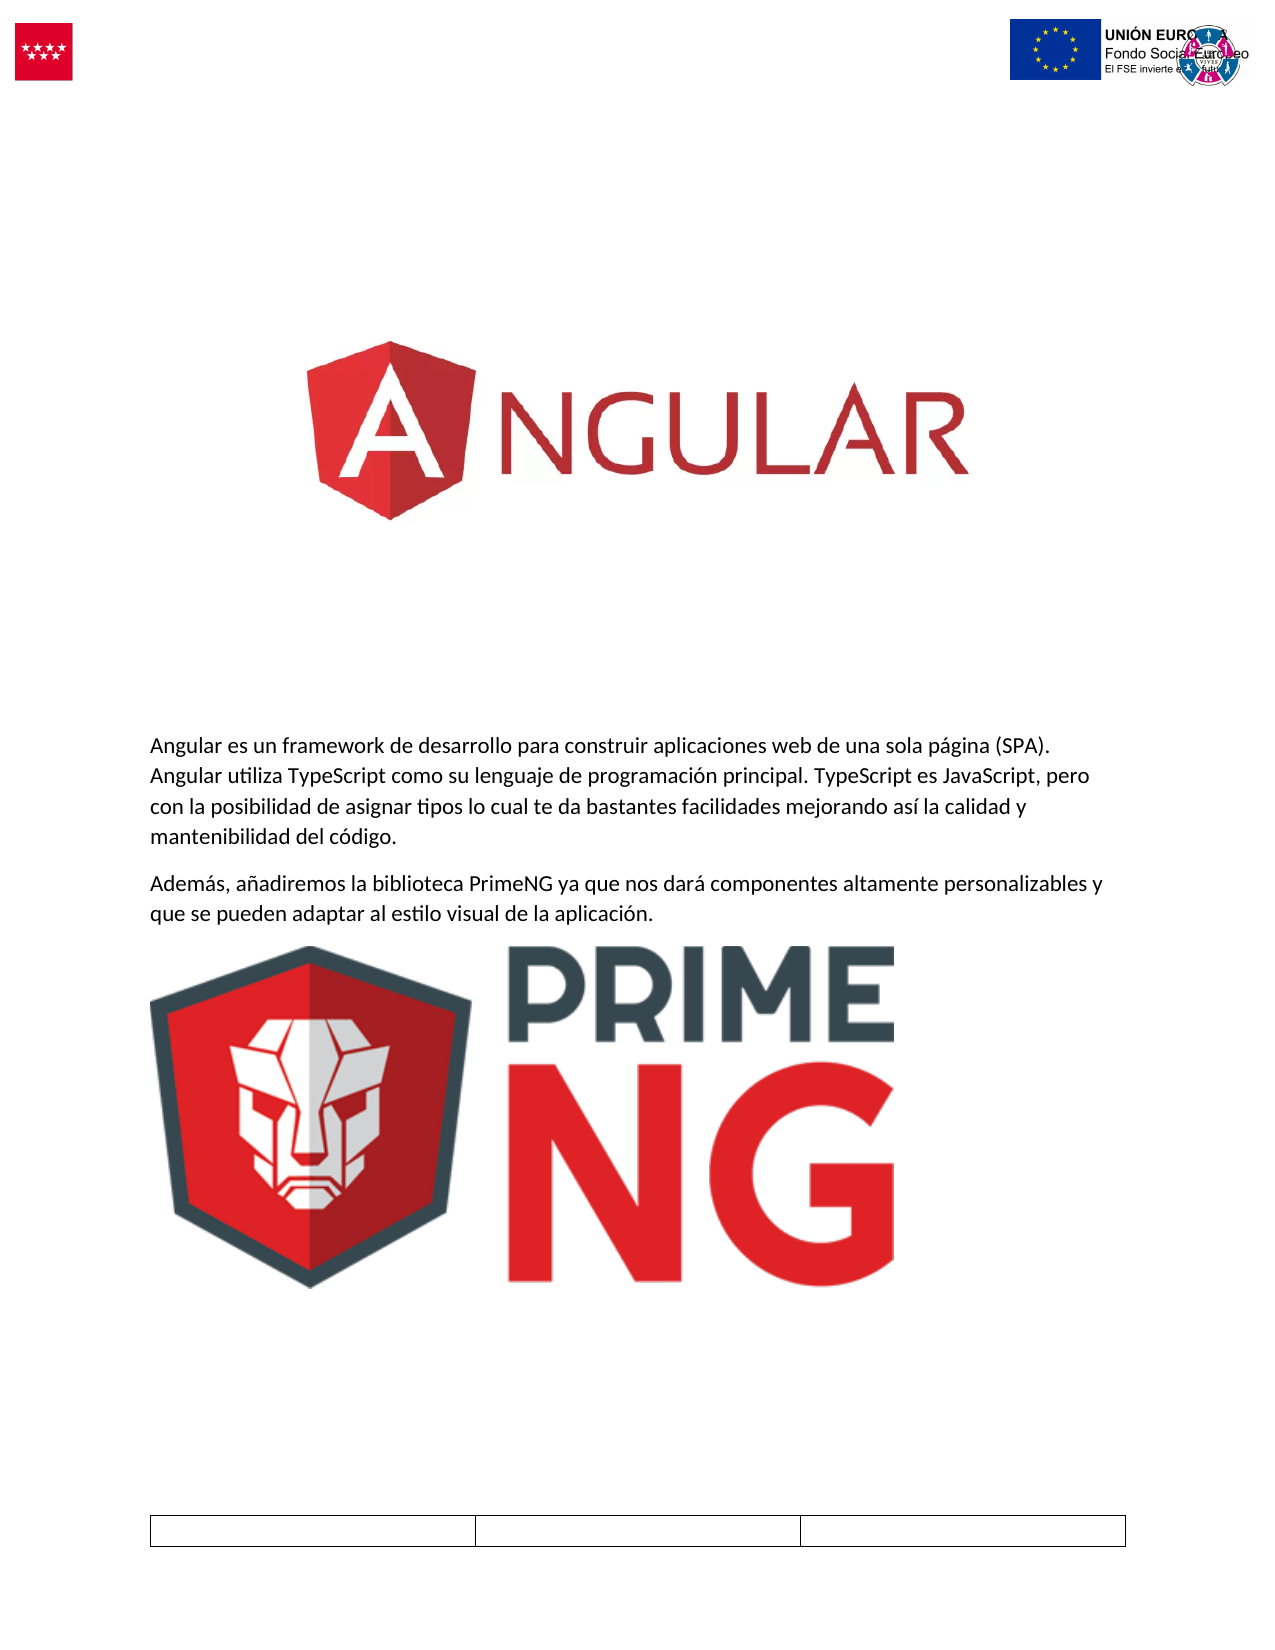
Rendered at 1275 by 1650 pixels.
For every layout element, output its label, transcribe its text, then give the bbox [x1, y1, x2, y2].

picture [1010, 19, 1253, 88]
text Además, añadiremos la biblioteca PrimeNG ya que nos dará componentes altamente personalizables y que se pueden adaptar al estilo visual de la aplicación. [150, 869, 1125, 927]
picture [8, 16, 79, 87]
text Angular es un framework de desarrollo para construir aplicaciones web de una sola página (SPA). Angular utiliza TypeScript como su lenguaje de programación principal. TypeScript es JavaScript, pero con la posibilidad de asignar tipos lo cual te da bastantes facilidades mejorando así la calidad y mantenibilidad del código. [150, 731, 1125, 850]
picture [150, 946, 894, 1289]
picture [262, 150, 1013, 713]
